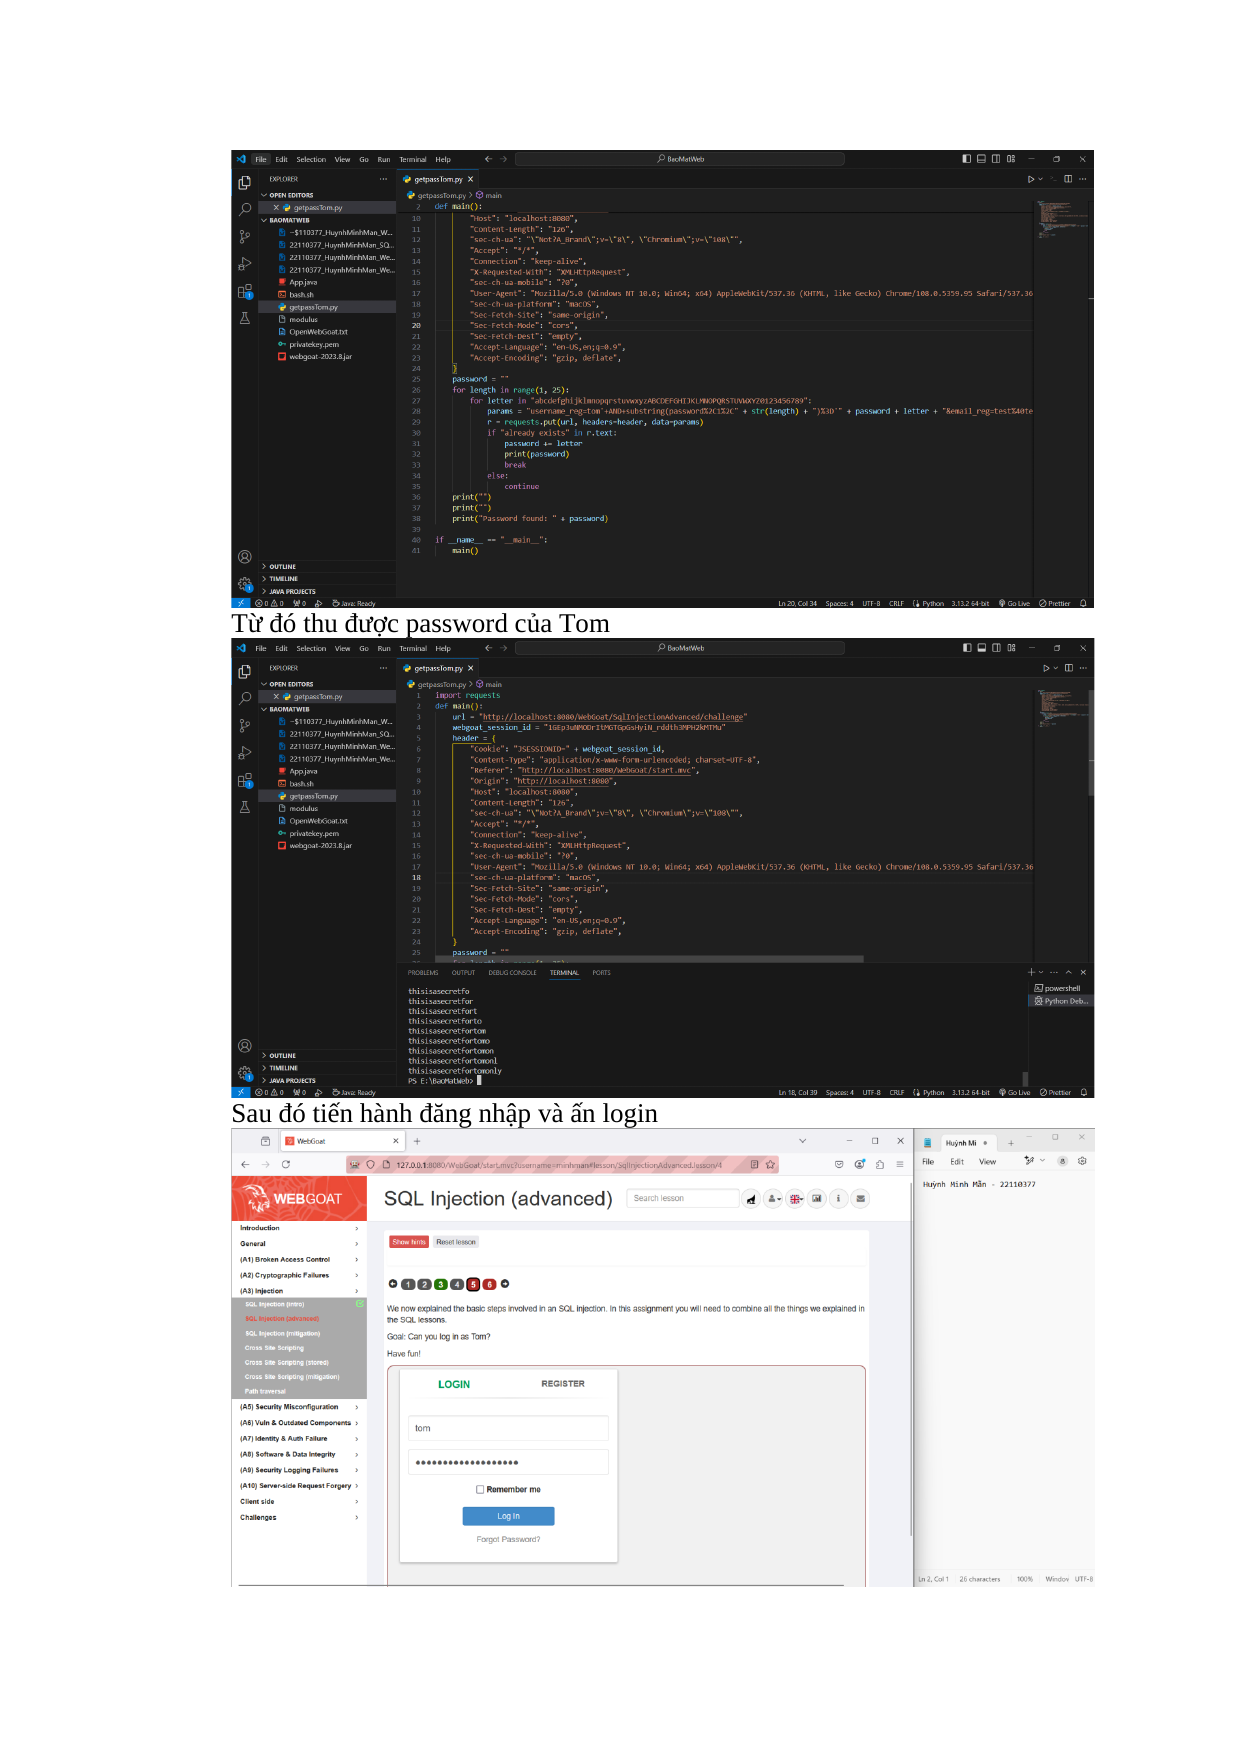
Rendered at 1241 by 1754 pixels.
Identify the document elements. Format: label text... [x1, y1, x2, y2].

text Sau đó tiến hành đăng nhập và ấn login [187, 1097, 1053, 1128]
picture [231, 150, 1094, 608]
text Từ đó thu được password của Tom [187, 608, 1053, 639]
picture [231, 1128, 1095, 1587]
picture [231, 638, 1095, 1098]
